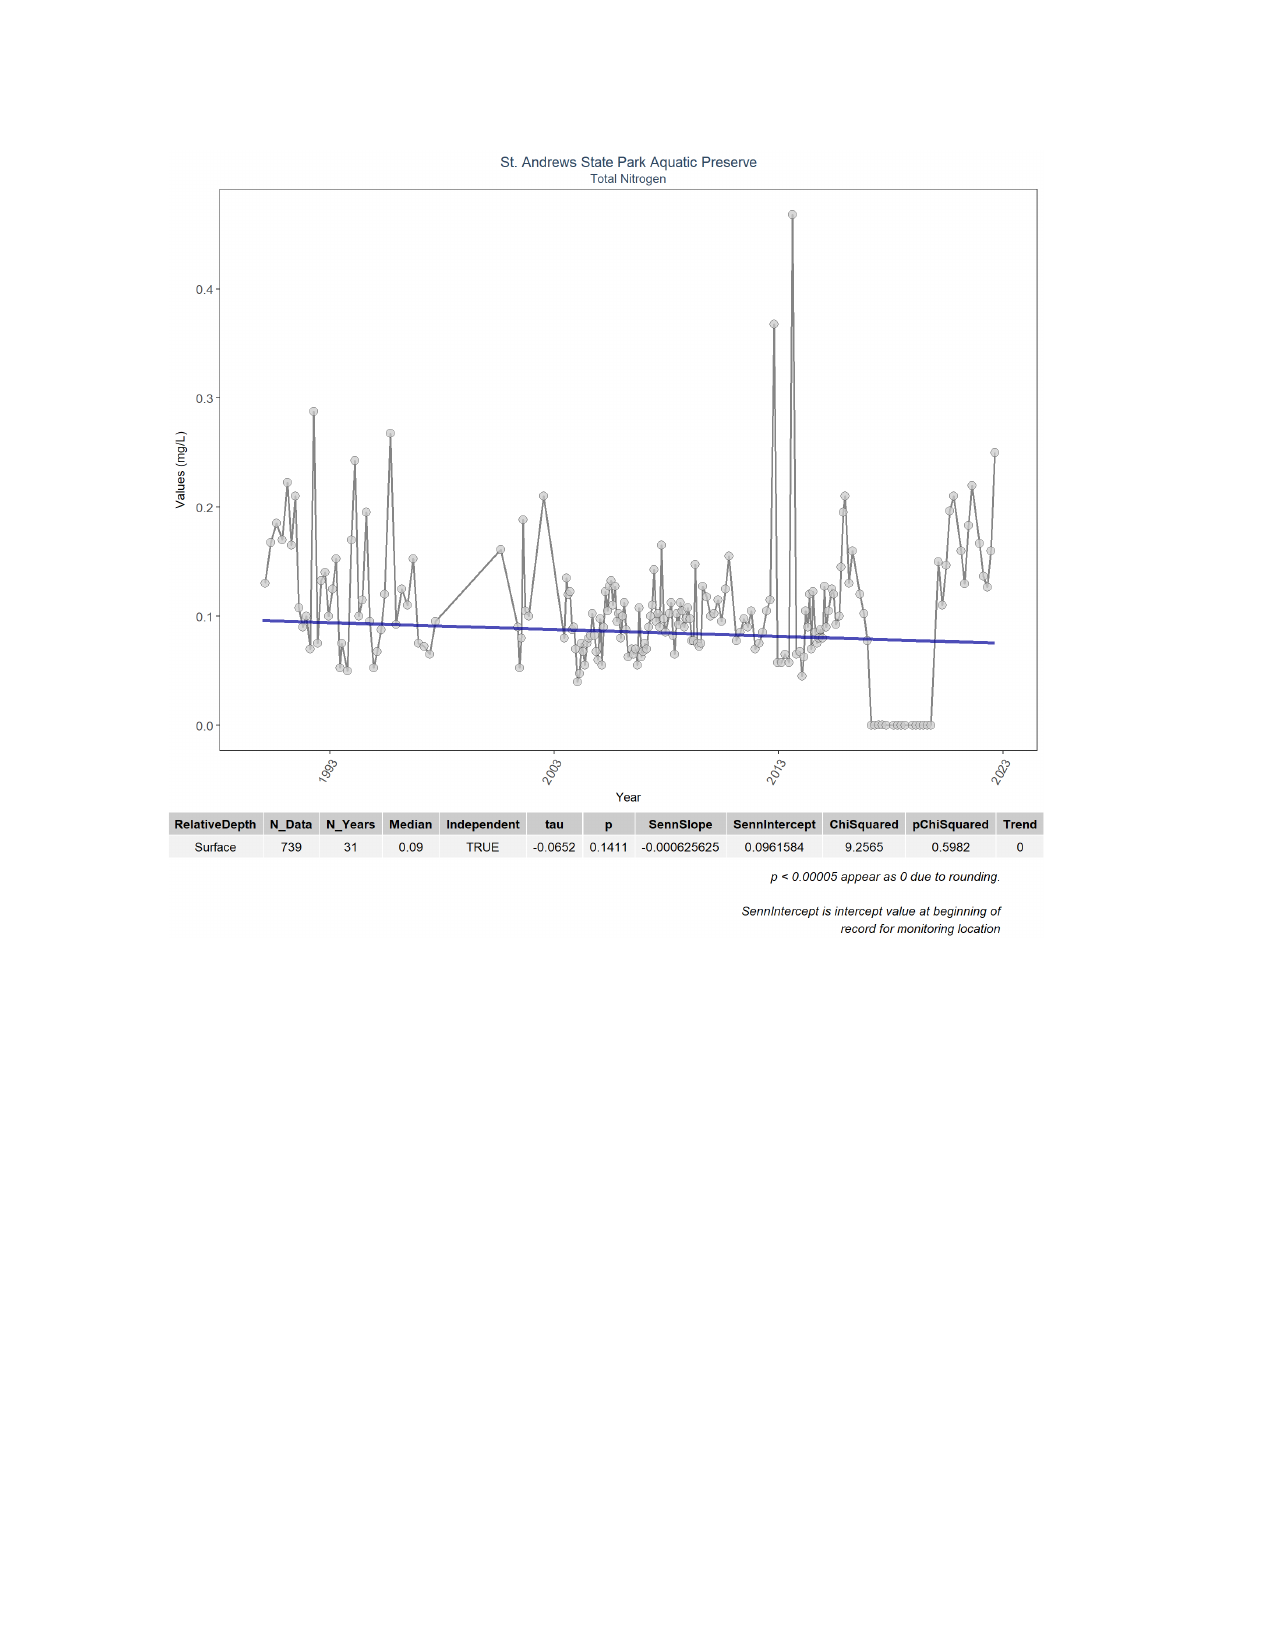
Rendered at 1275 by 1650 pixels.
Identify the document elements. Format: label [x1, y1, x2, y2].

picture [168, 150, 1044, 938]
